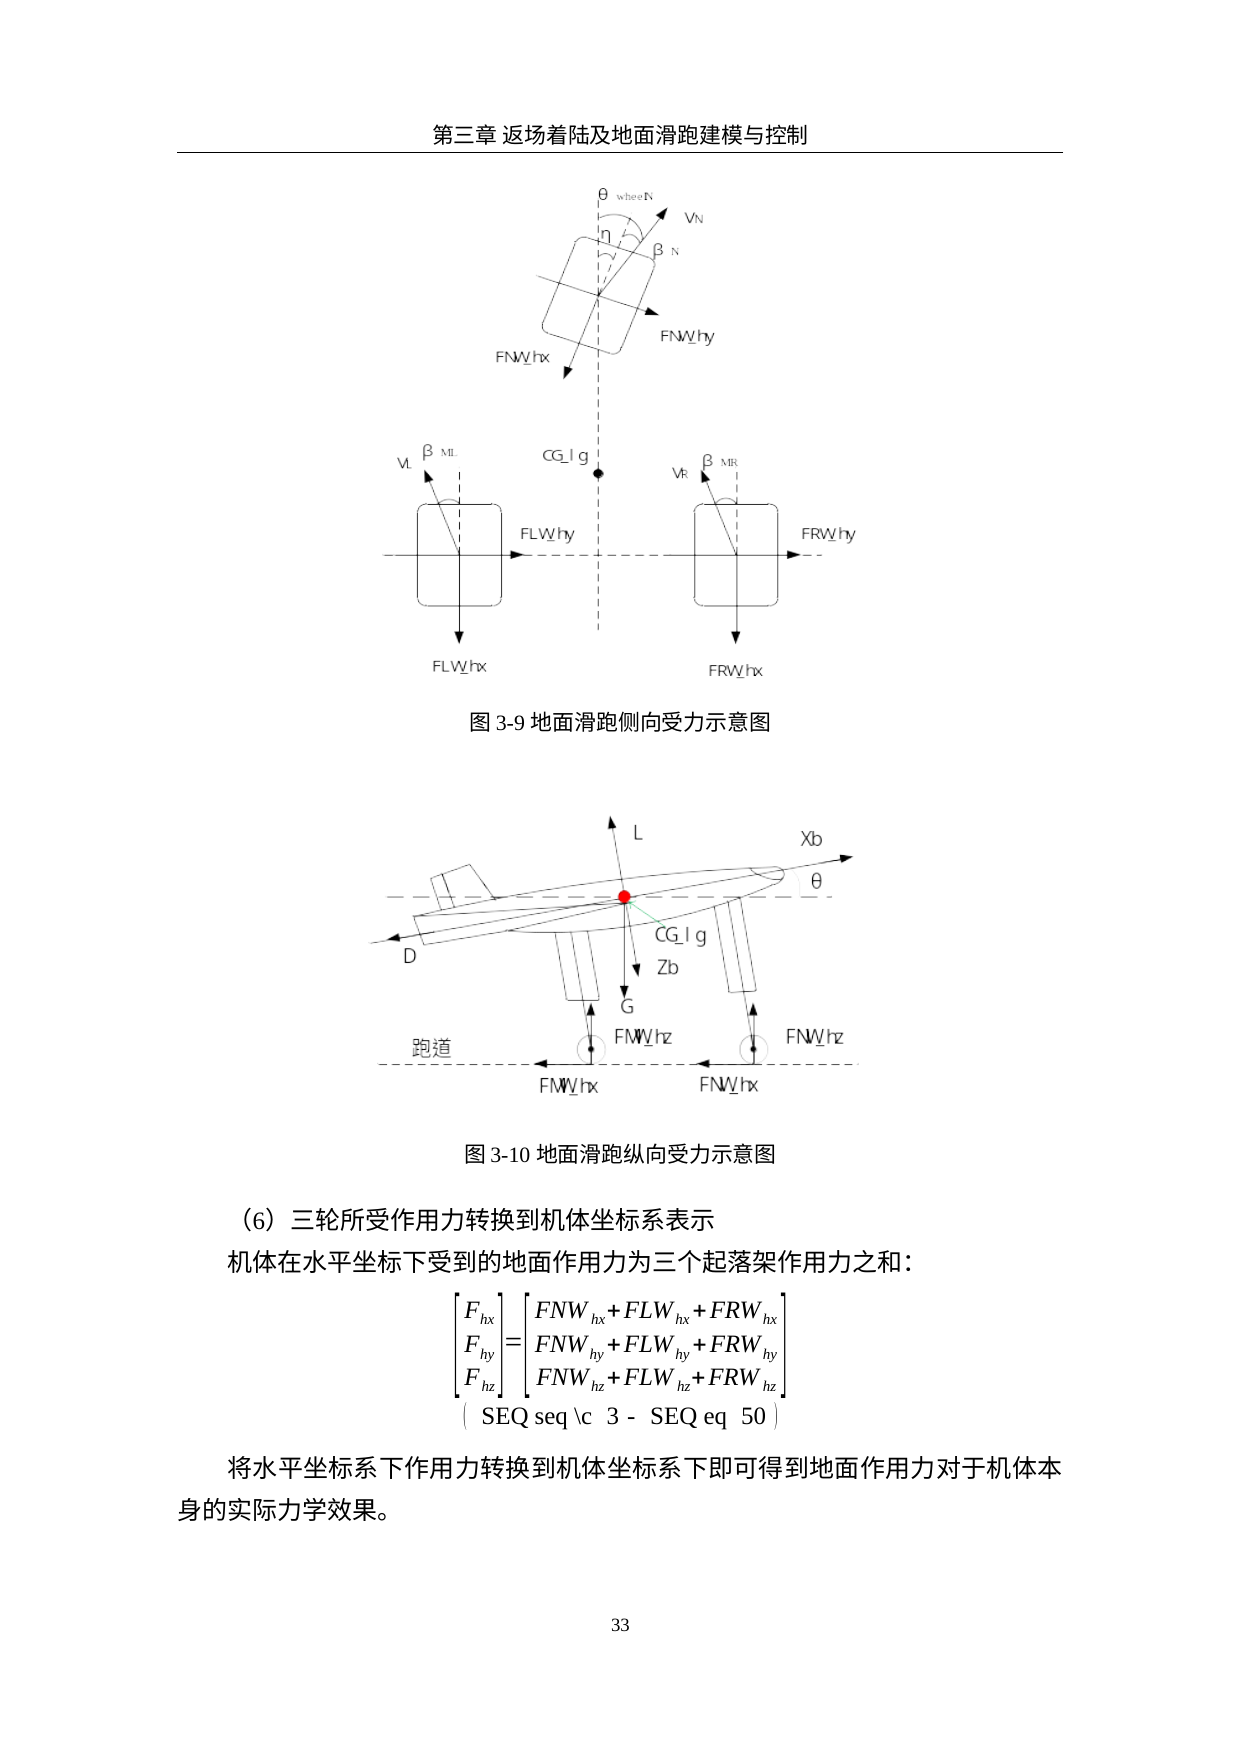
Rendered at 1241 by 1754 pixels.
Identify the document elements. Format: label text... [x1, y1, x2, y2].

text 将水平坐标系下作用力转换到机体坐标系下即可得到地面作用力对于机体本身的实际力学效果。 [177, 1444, 1063, 1528]
text 图3-9 地面滑跑侧向受力示意图 [177, 697, 1063, 739]
text 机体在水平坐标下受到的地面作用力为三个起落架作用力之和： [177, 1238, 1063, 1279]
text （6）三轮所受作用力转换到机体坐标系表示 [177, 1196, 1063, 1238]
text 图3-10 地面滑跑纵向受力示意图 [177, 1129, 1063, 1171]
